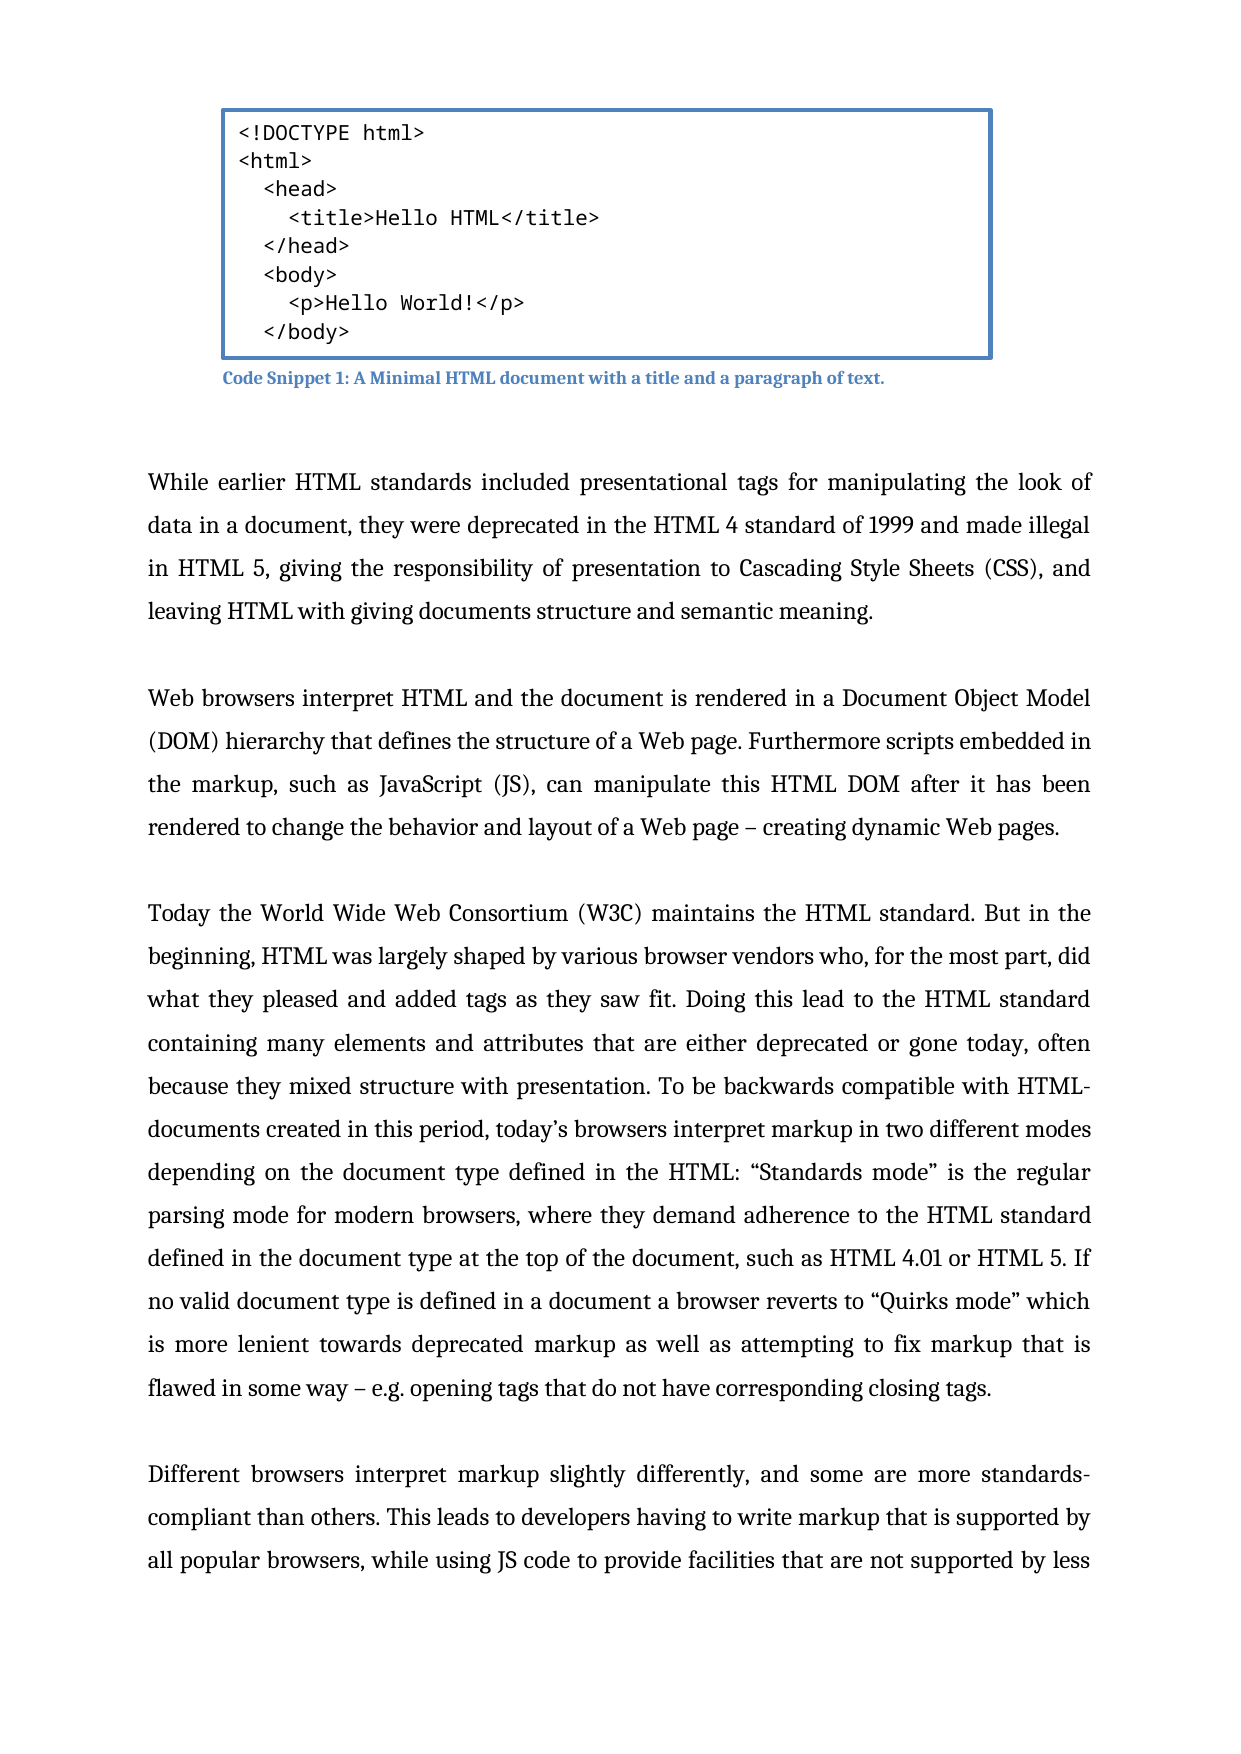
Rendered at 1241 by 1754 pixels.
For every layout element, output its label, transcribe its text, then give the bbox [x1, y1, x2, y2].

text Web browsers interpret HTML and the document is rendered in a Document Object Model (DOM) hierarchy that defines the structure of a Web page. Furthermore scripts embedded in the markup, such as JavaScript (JS), can manipulate this HTML DOM after it has been rendered to change the behavior and layout of a Web page – creating dynamic Web pages. [148, 683, 1092, 842]
text Today the World Wide Web Consortium (W3C) maintains the HTML standard. But in the beginning, HTML was largely shaped by various browser vendors who, for the most part, did what they pleased and added tags as they saw fit. Doing this lead to the HTML standard containing many elements and attributes that are either deprecated or gone today, often because they mixed structure with presentation. To be backwards compatible with HTML-documents created in this period, today’s browsers interpret markup in two different modes depending on the document type defined in the HTML: “Standards mode” is the regular parsing mode for modern browsers, where they demand adherence to the HTML standard defined in the document type at the top of the document, such as HTML 4.01 or HTML 5. If no valid document type is defined in a document a browser reverts to “Quirks mode” which is more lenient towards deprecated markup as well as attempting to fix markup that is flawed in some way – e.g. opening tags that do not have corresponding closing tags. [148, 899, 1092, 1402]
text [148, 1460, 1092, 1575]
text While earlier HTML standards included presentational tags for manipulating the look of data in a document, they were deprecated in the HTML 4 standard of 1999 and made illegal in HTML 5, giving the responsibility of presentation to Cascading Style Sheets (CSS), and leaving HTML with giving documents structure and semantic meaning. [148, 468, 1092, 626]
